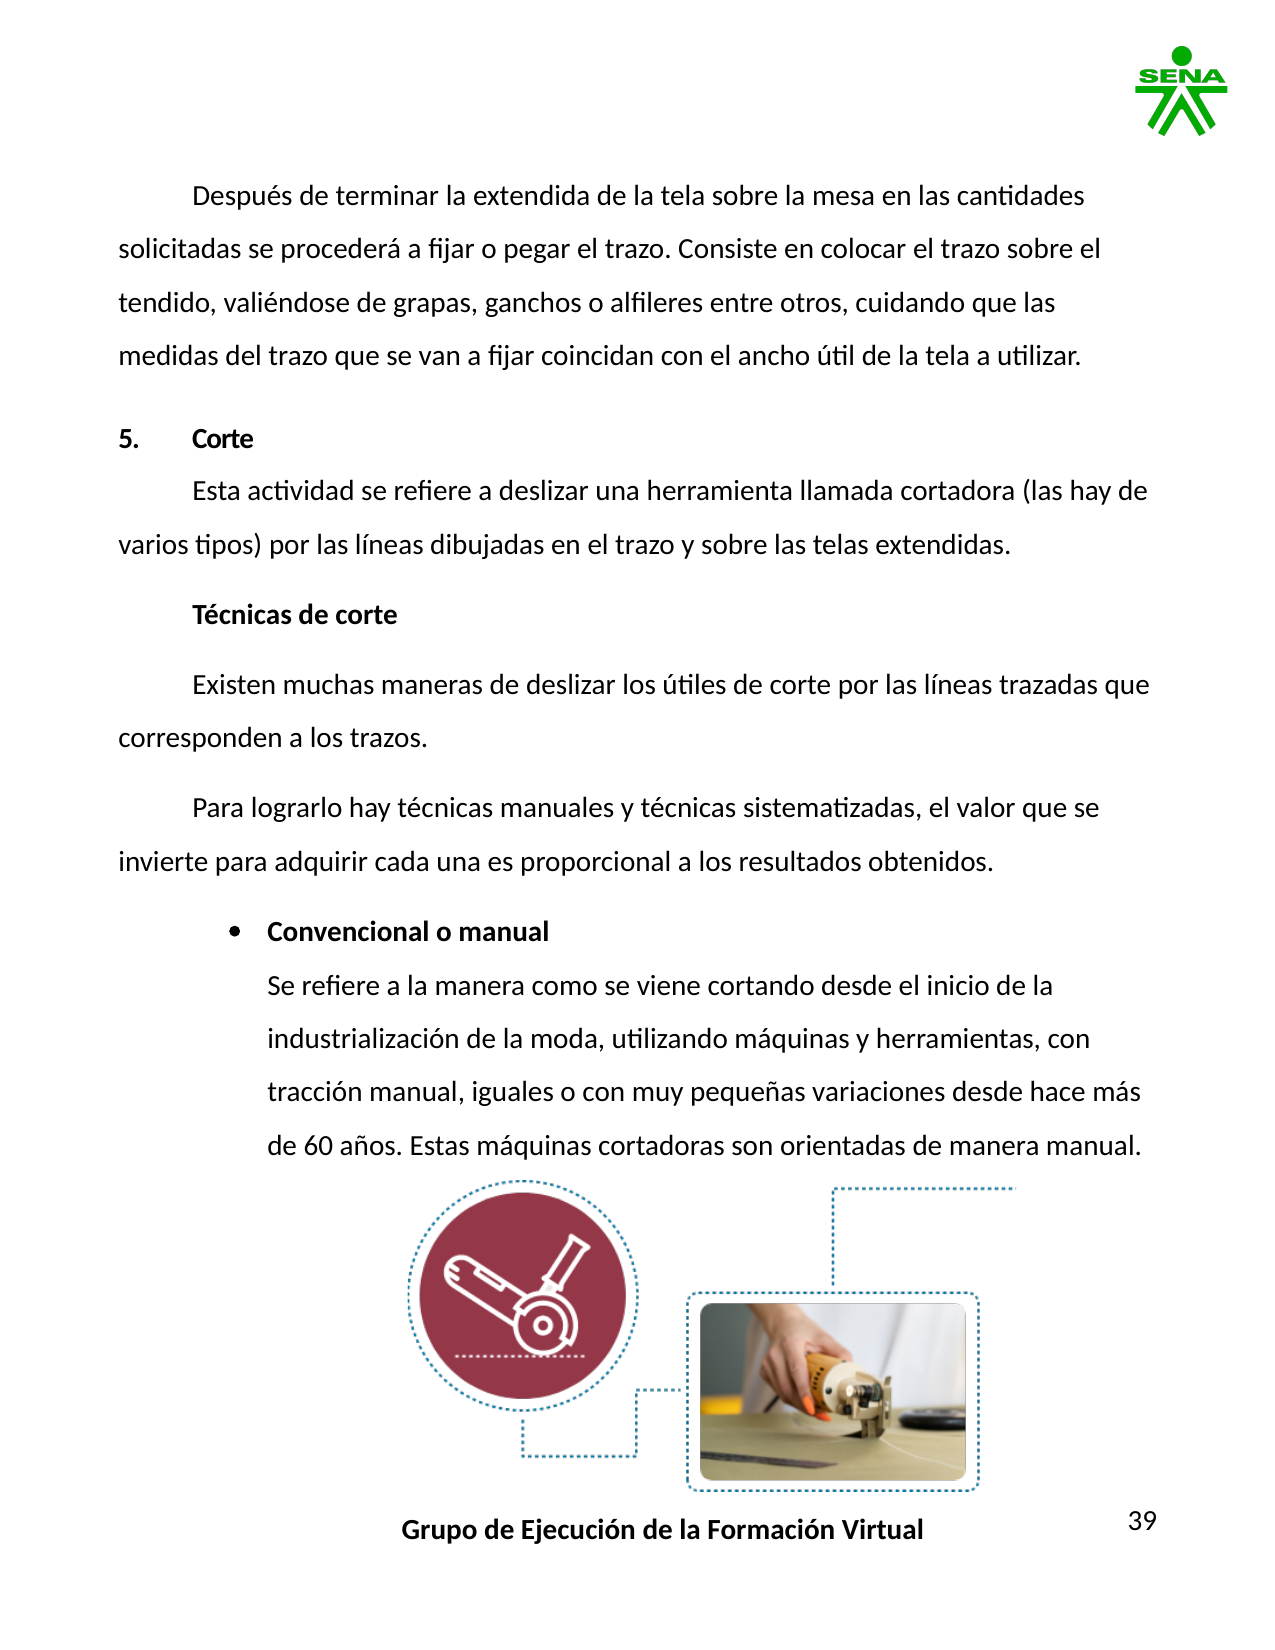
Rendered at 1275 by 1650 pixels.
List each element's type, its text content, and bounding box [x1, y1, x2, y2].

list Convencional o manual [229, 913, 1157, 949]
text Esta actividad se refiere a deslizar una herramienta llamada cortadora (las hay de varios tipos) por las líneas dibujadas en el trazo y sobre las telas extendidas. [118, 472, 1157, 561]
picture [407, 1180, 1017, 1492]
text Para lograrlo hay técnicas manuales y técnicas sistematizadas, el valor que se invierte para adquirir cada una es proporcional a los resultados obtenidos. [118, 789, 1157, 879]
subtitle Corte [118, 420, 1157, 456]
picture [1135, 46, 1228, 136]
text Técnicas de corte [118, 596, 1157, 632]
text Existen muchas maneras de deslizar los útiles de corte por las líneas trazadas que corresponden a los trazos. [118, 666, 1157, 755]
list Se refiere a la manera como se viene cortando desde el inicio de la industrialización de la moda, utilizando máquinas y herramientas, con tracción manual, iguales o con muy pequeñas variaciones desde hace más de 60 años. Estas máquinas cortadoras son orientadas de manera manual. [267, 967, 1157, 1162]
text Después de terminar la extendida de la tela sobre la mesa en las cantidades solicitadas se procederá a fijar o pegar el trazo. Consiste en colocar el trazo sobre el tendido, valiéndose de grapas, ganchos o alfileres entre otros, cuidando que las medidas del trazo que se van a fijar coincidan con el ancho útil de la tela a utilizar. [118, 177, 1157, 373]
